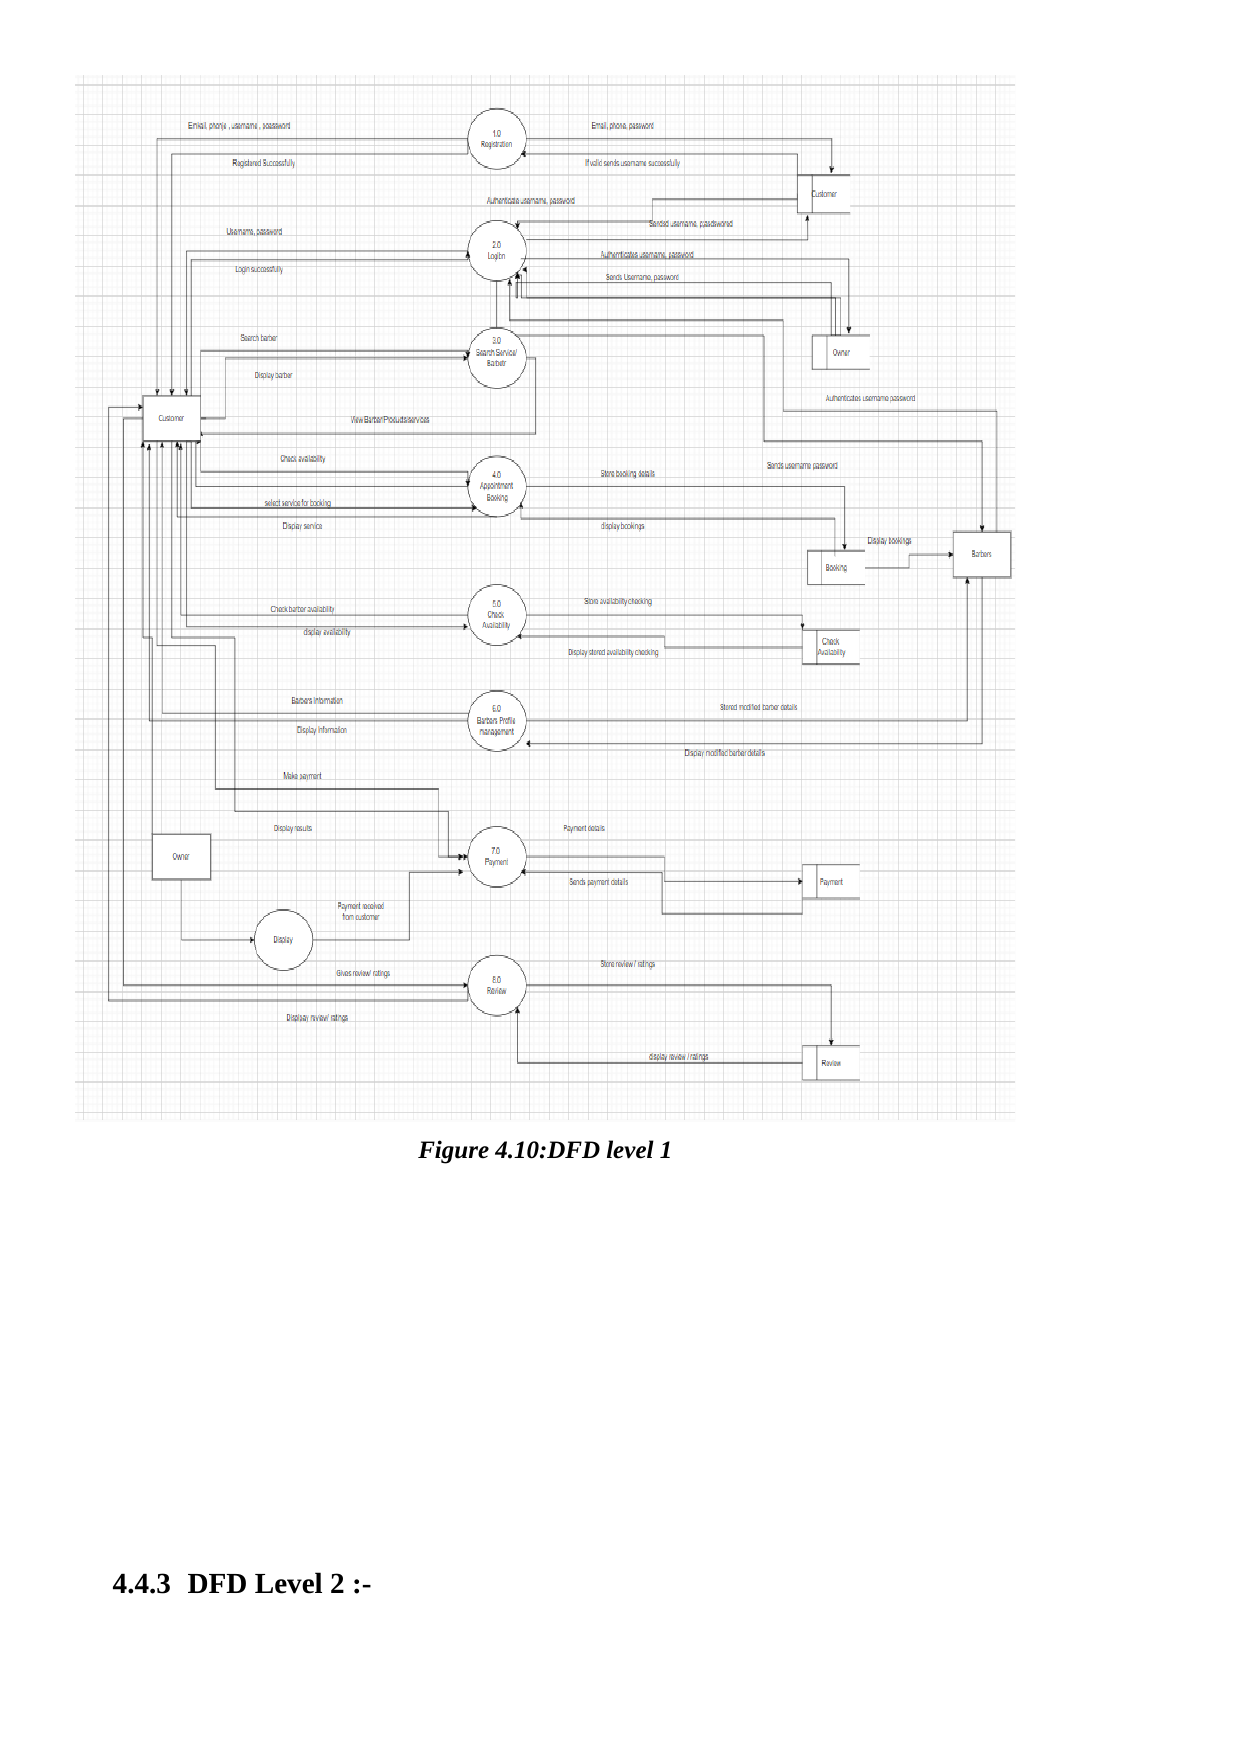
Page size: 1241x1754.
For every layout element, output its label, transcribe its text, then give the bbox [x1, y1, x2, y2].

text Figure 4.10:DFD level 1 [75, 1135, 1015, 1164]
picture [75, 75, 1016, 1122]
list DFD Level 2 :- [112, 1567, 1015, 1600]
